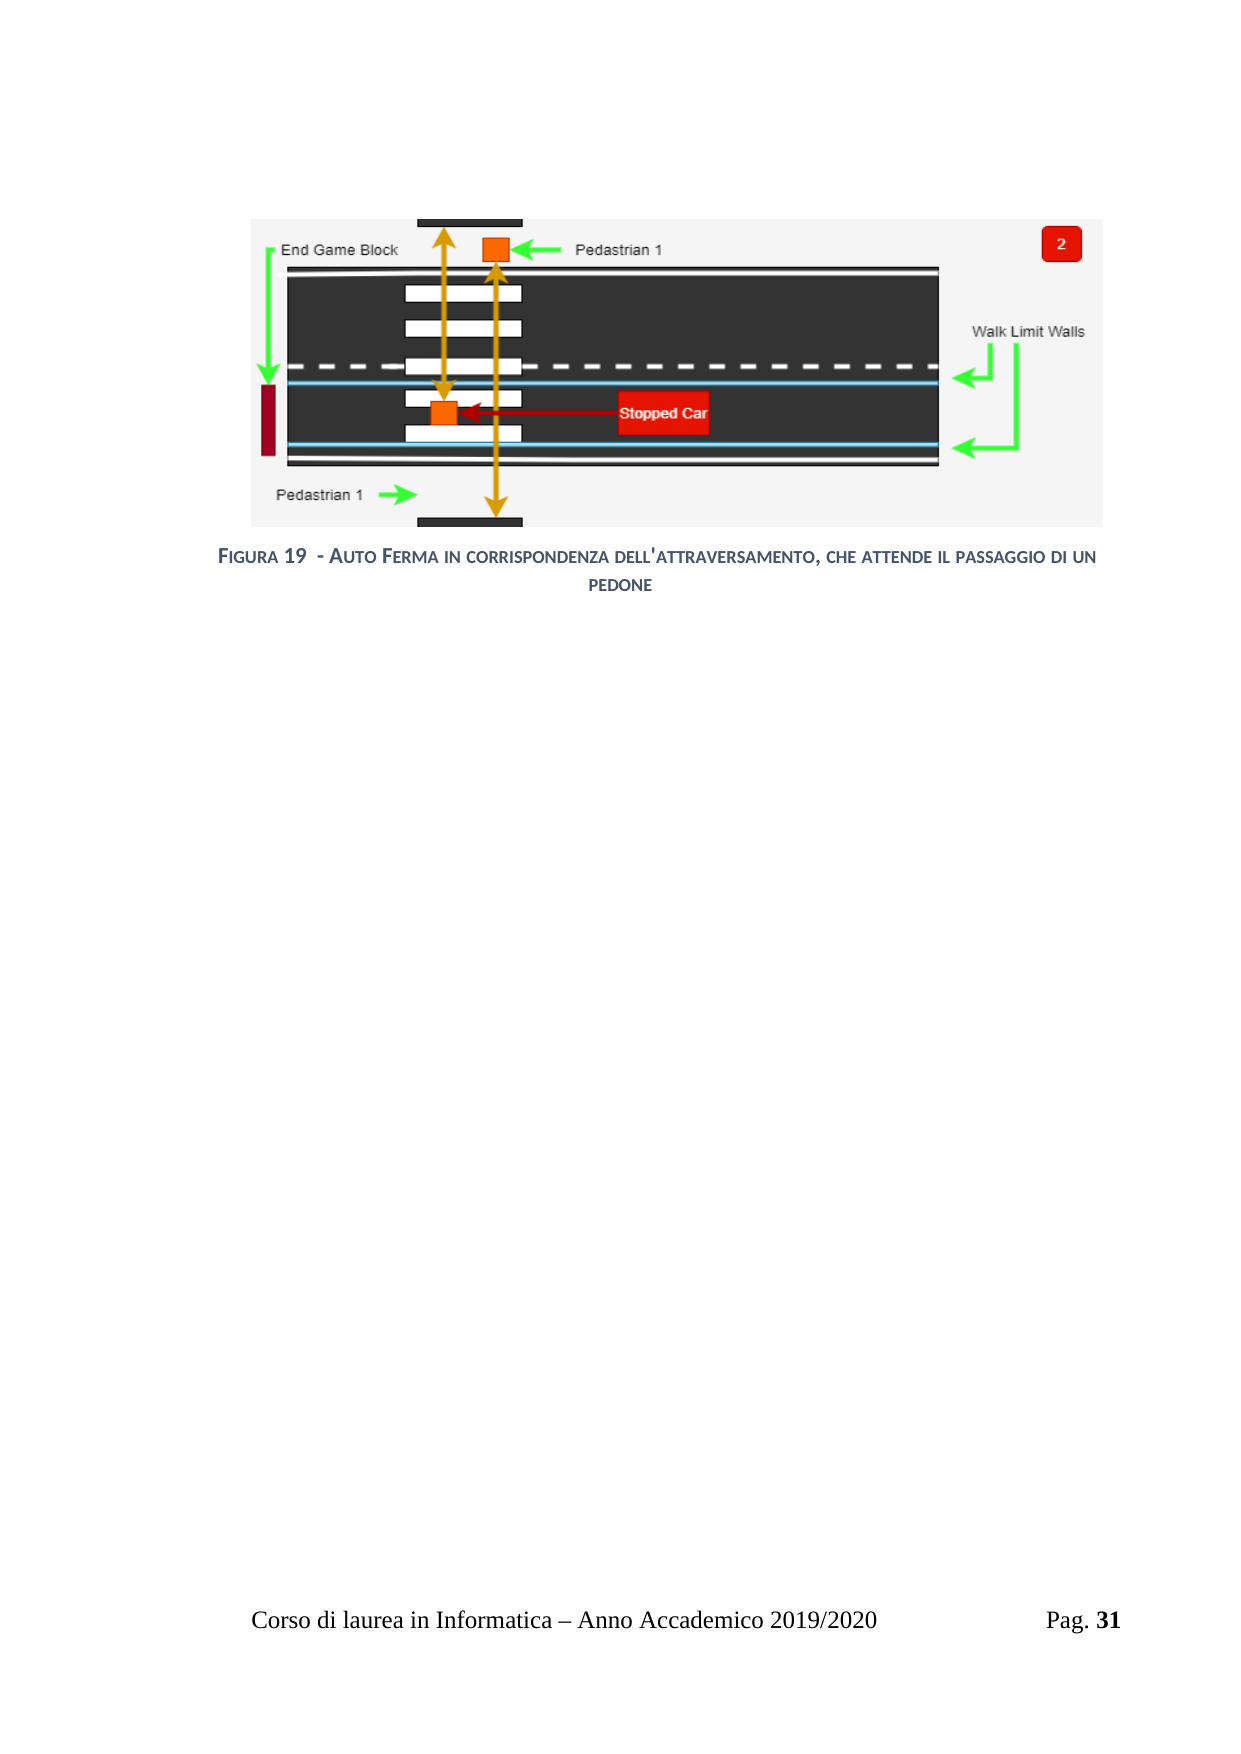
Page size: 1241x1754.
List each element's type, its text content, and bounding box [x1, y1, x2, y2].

text Figura 19 - Auto Ferma in corrispondenza dell'attraversamento, che attende il passaggio di un pedone [118, 541, 1122, 597]
picture [251, 219, 1103, 527]
